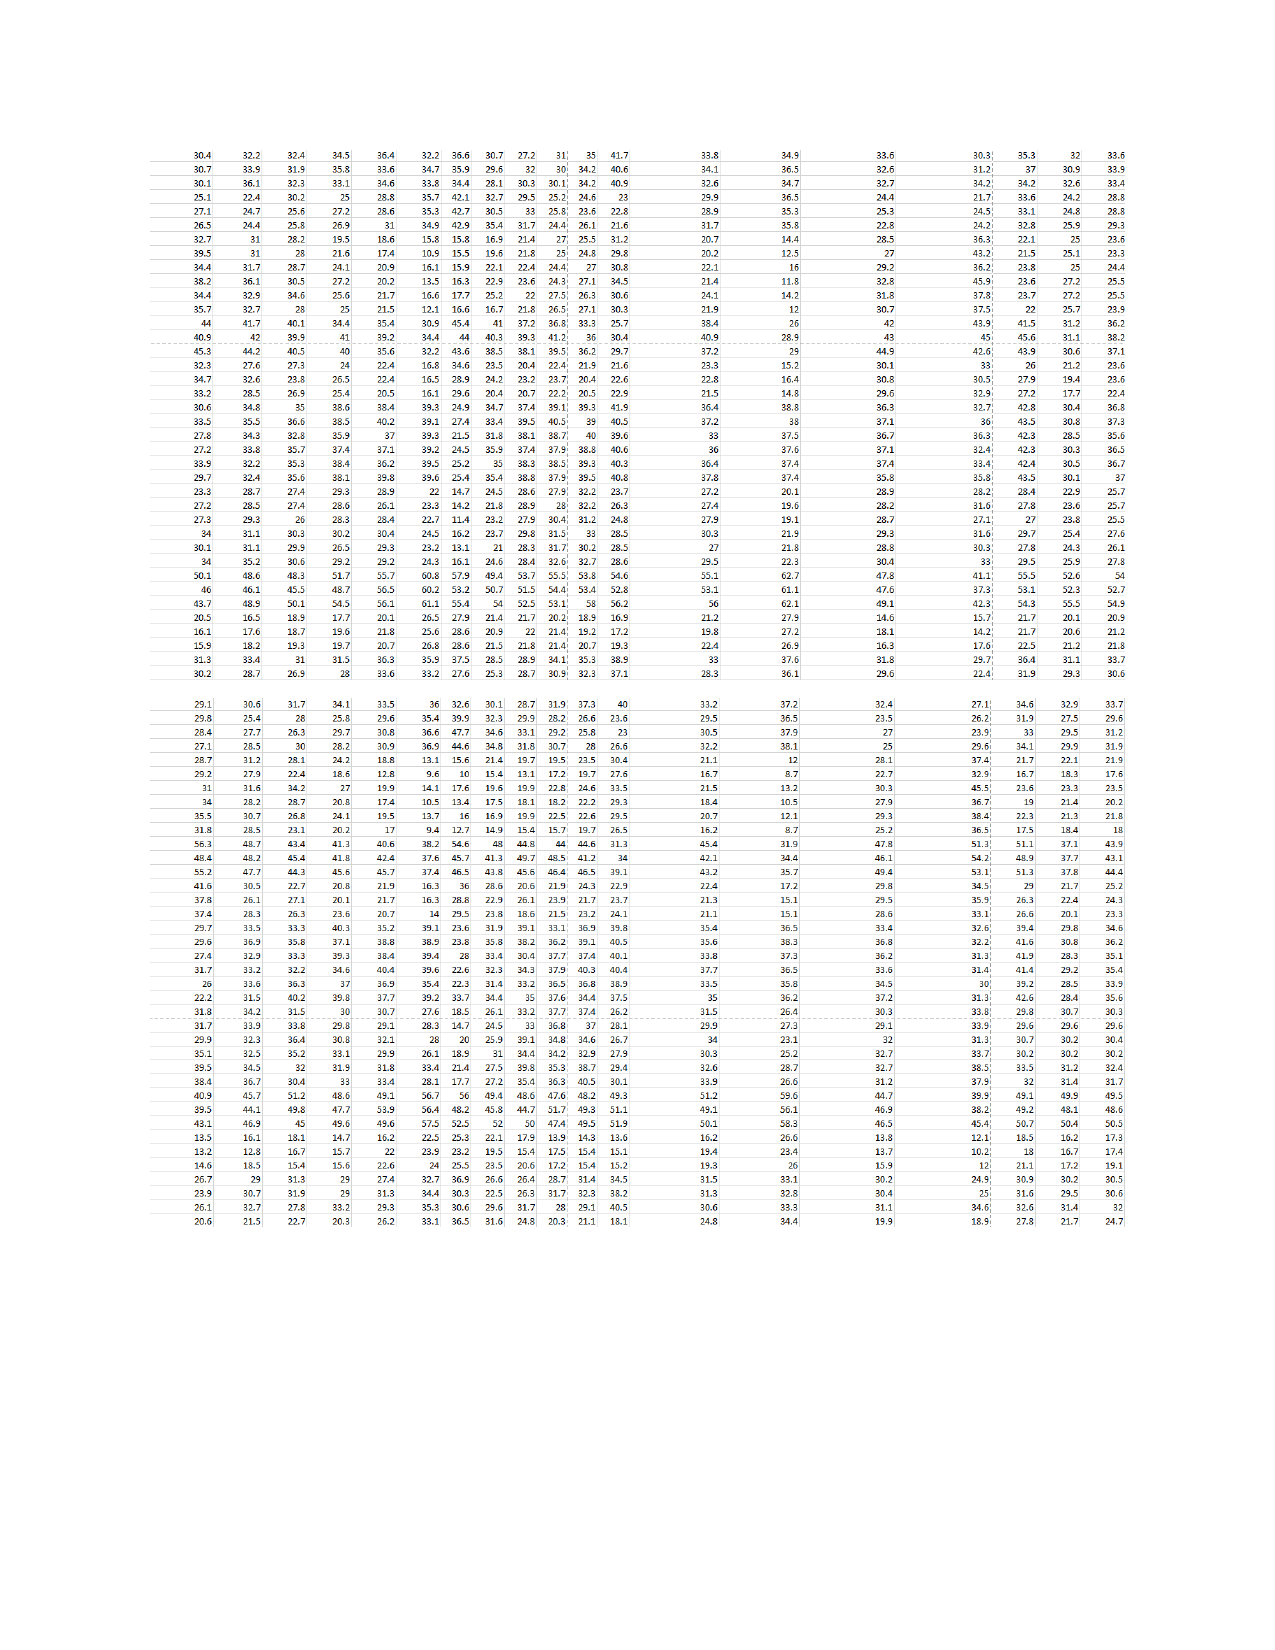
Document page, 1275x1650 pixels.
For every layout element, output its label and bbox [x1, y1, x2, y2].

picture [150, 698, 1125, 1227]
picture [150, 150, 1125, 680]
